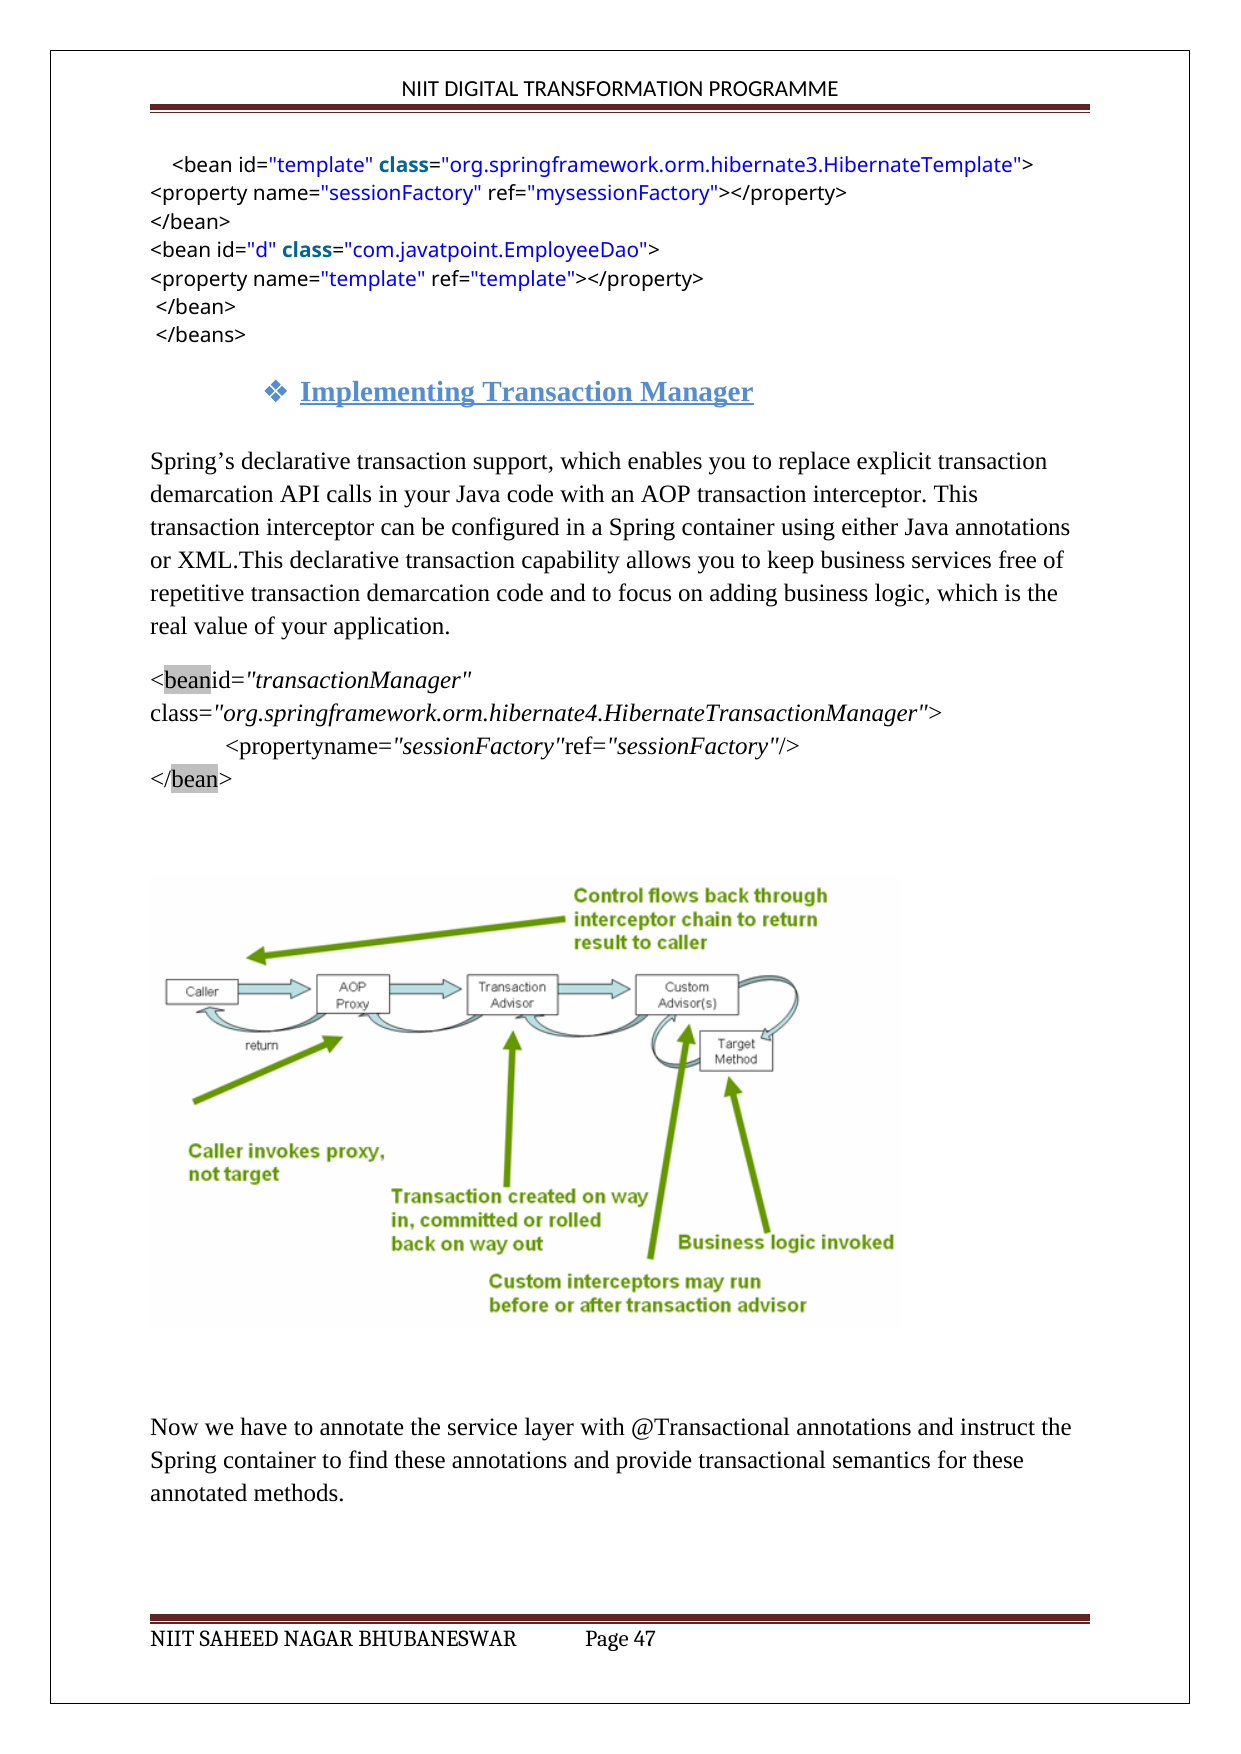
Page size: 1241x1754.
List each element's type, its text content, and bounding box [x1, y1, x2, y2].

text <beanid="transactionManager" [211, 665, 1090, 694]
text </bean> [150, 207, 1090, 235]
picture [150, 876, 901, 1329]
text <bean id="d" class="com.javatpoint.EmployeeDao"> [150, 235, 1090, 264]
text class="org.springframework.orm.hibernate4.HibernateTransactionManager"> <propertyname="sessionFactory"ref="sessionFactory"/> [150, 698, 1090, 760]
list Implementing Transaction Manager [262, 374, 1090, 408]
text </bean> [150, 292, 1090, 321]
text <property name="sessionFactory" ref="mysessionFactory"></property> [150, 178, 1090, 207]
text <bean id="template" class="org.springframework.orm.hibernate3.HibernateTemplate"> [150, 150, 1090, 178]
text Now we have to annotate the service layer with @Transactional annotations and instruct the Spring container to find these annotations and provide transactional semantics for these annotated methods. [150, 1412, 1090, 1506]
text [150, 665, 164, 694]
text </bean> [218, 764, 1090, 793]
text </bean> [150, 764, 171, 793]
text Spring’s declarative transaction support, which enables you to replace explicit transaction demarcation API calls in your Java code with an AOP transaction interceptor. This transaction interceptor can be configured in a Spring container using either Java annotations or XML.This declarative transaction capability allows you to keep business services free of repetitive transaction demarcation code and to focus on adding business logic, which is the real value of your application. [150, 446, 1090, 640]
text <property name="template" ref="template"></property> [150, 264, 1090, 292]
text </beans> [150, 321, 1090, 349]
